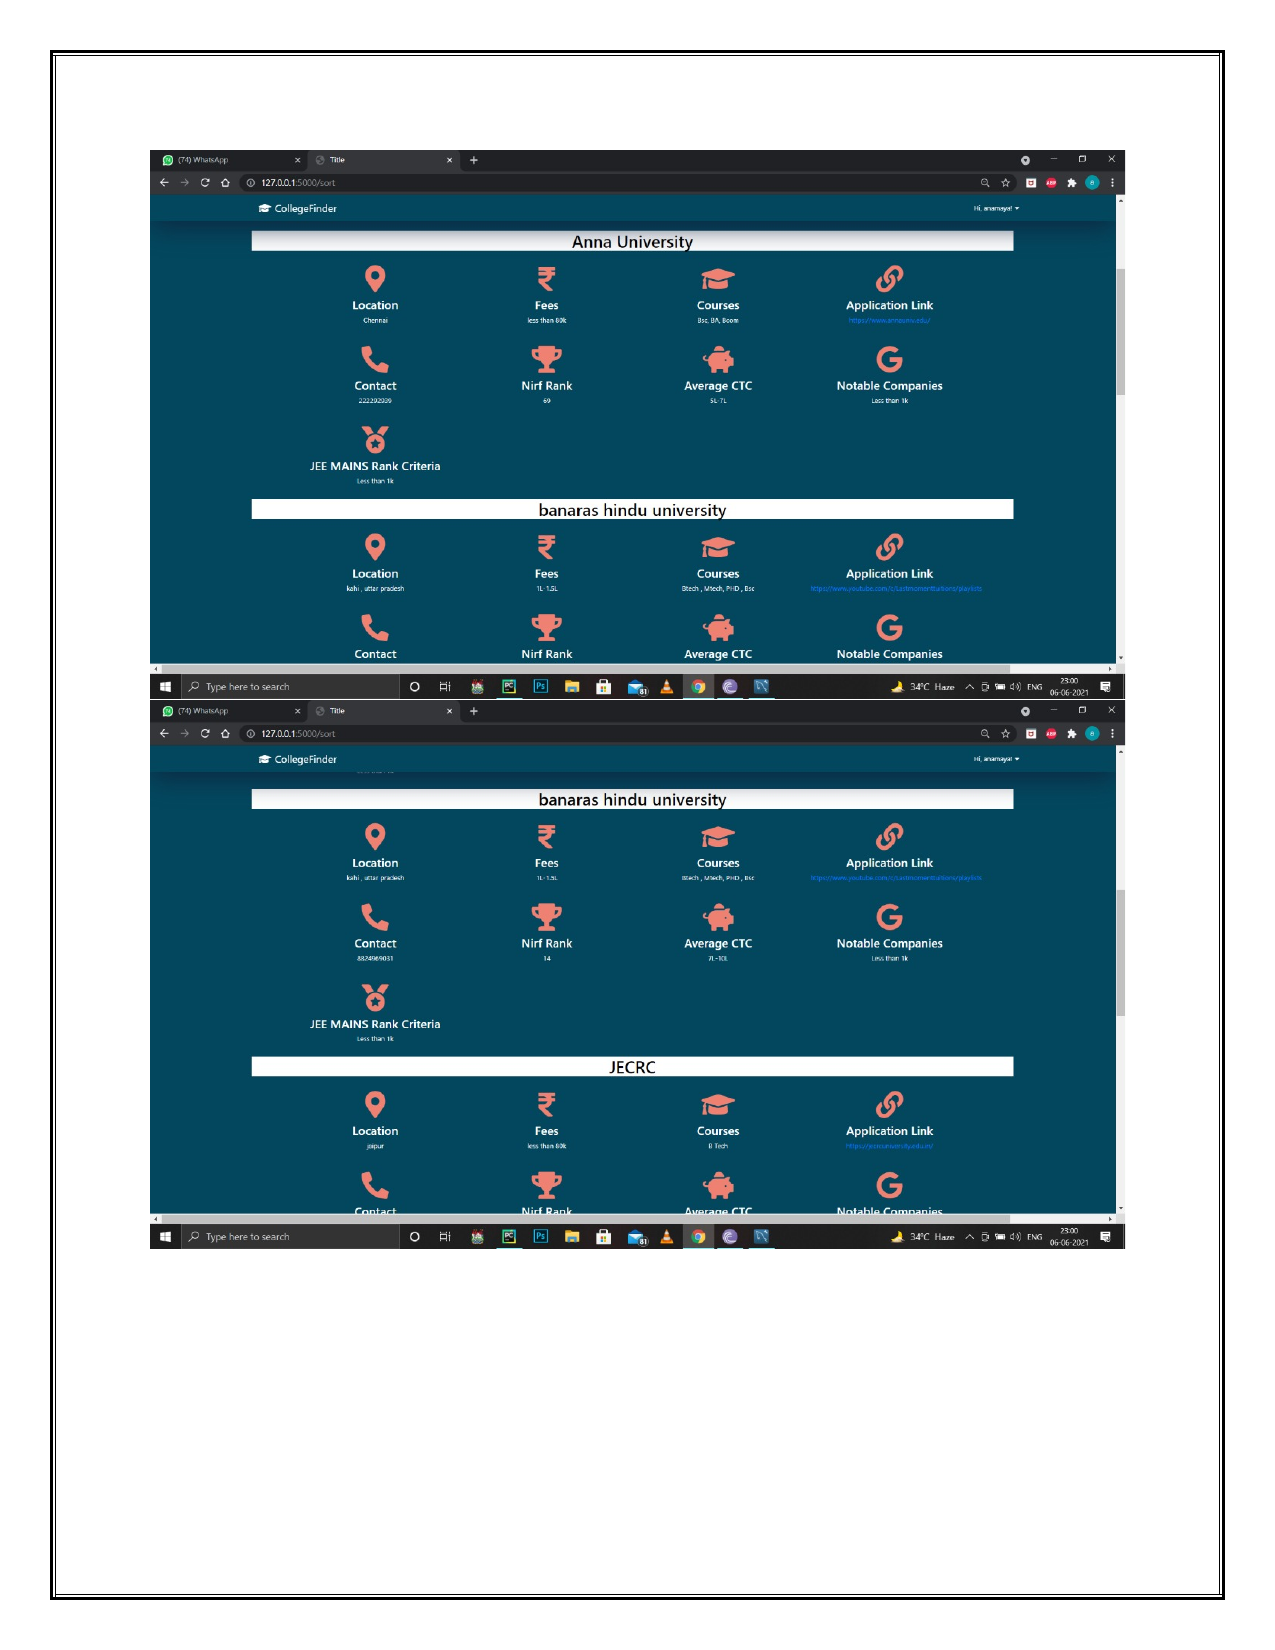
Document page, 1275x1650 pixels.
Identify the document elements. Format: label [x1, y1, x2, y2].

picture [402, 1019, 410, 1027]
picture [745, 876, 755, 881]
picture [353, 1127, 386, 1136]
picture [331, 1019, 360, 1028]
picture [360, 1172, 389, 1199]
picture [547, 650, 572, 659]
picture [251, 499, 1014, 519]
picture [523, 939, 529, 947]
picture [353, 859, 399, 868]
picture [380, 875, 405, 881]
picture [402, 461, 409, 470]
picture [312, 1020, 326, 1028]
picture [847, 302, 908, 312]
picture [547, 939, 572, 947]
picture [912, 569, 933, 579]
picture [372, 461, 387, 470]
picture [703, 614, 734, 641]
picture [276, 756, 336, 766]
picture [929, 875, 980, 880]
picture [408, 1020, 440, 1028]
picture [893, 587, 956, 591]
picture [358, 956, 389, 961]
picture [876, 533, 904, 562]
picture [838, 649, 880, 658]
picture [892, 383, 942, 392]
picture [703, 903, 734, 931]
picture [541, 318, 565, 323]
picture [731, 649, 752, 658]
picture [365, 822, 386, 851]
picture [381, 652, 391, 658]
picture [874, 264, 904, 293]
picture [701, 269, 736, 290]
picture [365, 265, 386, 293]
picture [909, 876, 921, 880]
picture [686, 651, 728, 661]
picture [531, 1172, 562, 1199]
picture [838, 939, 880, 947]
picture [150, 150, 1125, 699]
picture [164, 222, 1095, 252]
picture [984, 206, 1011, 211]
picture [811, 587, 845, 591]
picture [541, 1144, 566, 1149]
picture [682, 586, 698, 592]
picture [698, 302, 740, 310]
picture [876, 1091, 904, 1119]
picture [732, 382, 744, 389]
picture [536, 859, 559, 867]
picture [364, 533, 386, 561]
picture [722, 318, 738, 323]
picture [531, 614, 562, 641]
picture [875, 956, 899, 961]
picture [848, 587, 886, 591]
picture [536, 570, 558, 579]
picture [362, 345, 389, 374]
picture [847, 1126, 879, 1137]
picture [368, 318, 389, 323]
picture [538, 1092, 556, 1117]
picture [278, 205, 336, 215]
picture [701, 537, 735, 557]
picture [250, 788, 1013, 809]
picture [362, 984, 389, 1011]
picture [727, 586, 735, 591]
picture [530, 345, 562, 374]
picture [873, 319, 892, 323]
picture [361, 614, 389, 641]
picture [876, 614, 903, 641]
picture [362, 382, 397, 390]
picture [346, 876, 359, 880]
picture [876, 345, 903, 372]
picture [367, 1144, 384, 1150]
picture [895, 319, 927, 323]
picture [703, 1172, 734, 1199]
picture [346, 586, 359, 591]
picture [682, 876, 699, 880]
picture [850, 1144, 863, 1148]
picture [359, 570, 399, 580]
picture [881, 569, 908, 579]
picture [860, 570, 879, 579]
picture [698, 861, 739, 868]
picture [408, 461, 441, 470]
picture [959, 587, 981, 591]
picture [365, 1091, 386, 1118]
picture [164, 772, 1095, 779]
picture [701, 826, 735, 847]
picture [356, 382, 361, 390]
picture [362, 399, 392, 403]
picture [372, 1037, 385, 1041]
picture [703, 345, 734, 374]
picture [150, 700, 1125, 1249]
picture [685, 939, 727, 950]
picture [686, 382, 728, 392]
picture [312, 462, 326, 470]
picture [847, 859, 907, 869]
picture [536, 301, 559, 310]
picture [531, 903, 562, 931]
picture [698, 1129, 739, 1137]
picture [983, 757, 1012, 762]
picture [727, 876, 741, 880]
picture [364, 876, 377, 880]
picture [712, 318, 720, 323]
picture [880, 1127, 908, 1135]
picture [699, 318, 707, 323]
picture [701, 1094, 736, 1115]
picture [884, 382, 891, 390]
picture [700, 571, 740, 578]
picture [887, 652, 942, 660]
picture [258, 205, 271, 212]
picture [704, 587, 724, 591]
picture [538, 534, 556, 560]
picture [390, 1129, 399, 1134]
picture [528, 318, 538, 323]
picture [538, 266, 556, 291]
picture [388, 462, 398, 470]
picture [381, 940, 397, 947]
picture [258, 756, 271, 763]
picture [523, 381, 543, 390]
picture [876, 1172, 903, 1199]
picture [704, 876, 723, 881]
picture [523, 651, 529, 658]
picture [365, 651, 380, 658]
picture [876, 822, 904, 851]
picture [360, 1020, 368, 1028]
picture [354, 302, 399, 310]
picture [373, 1020, 398, 1028]
picture [355, 939, 379, 947]
picture [538, 824, 556, 849]
picture [251, 1056, 1013, 1077]
picture [873, 399, 899, 403]
picture [365, 586, 405, 592]
picture [746, 382, 752, 391]
picture [331, 462, 368, 471]
picture [732, 939, 752, 947]
picture [356, 649, 361, 658]
picture [528, 1144, 538, 1148]
picture [362, 426, 389, 453]
picture [547, 382, 572, 390]
picture [884, 939, 943, 950]
picture [918, 1126, 933, 1135]
picture [745, 586, 755, 591]
picture [911, 859, 933, 869]
picture [847, 570, 859, 580]
picture [837, 382, 880, 390]
picture [532, 939, 543, 947]
picture [912, 301, 933, 310]
picture [876, 903, 903, 931]
picture [542, 1129, 559, 1135]
picture [361, 903, 389, 931]
